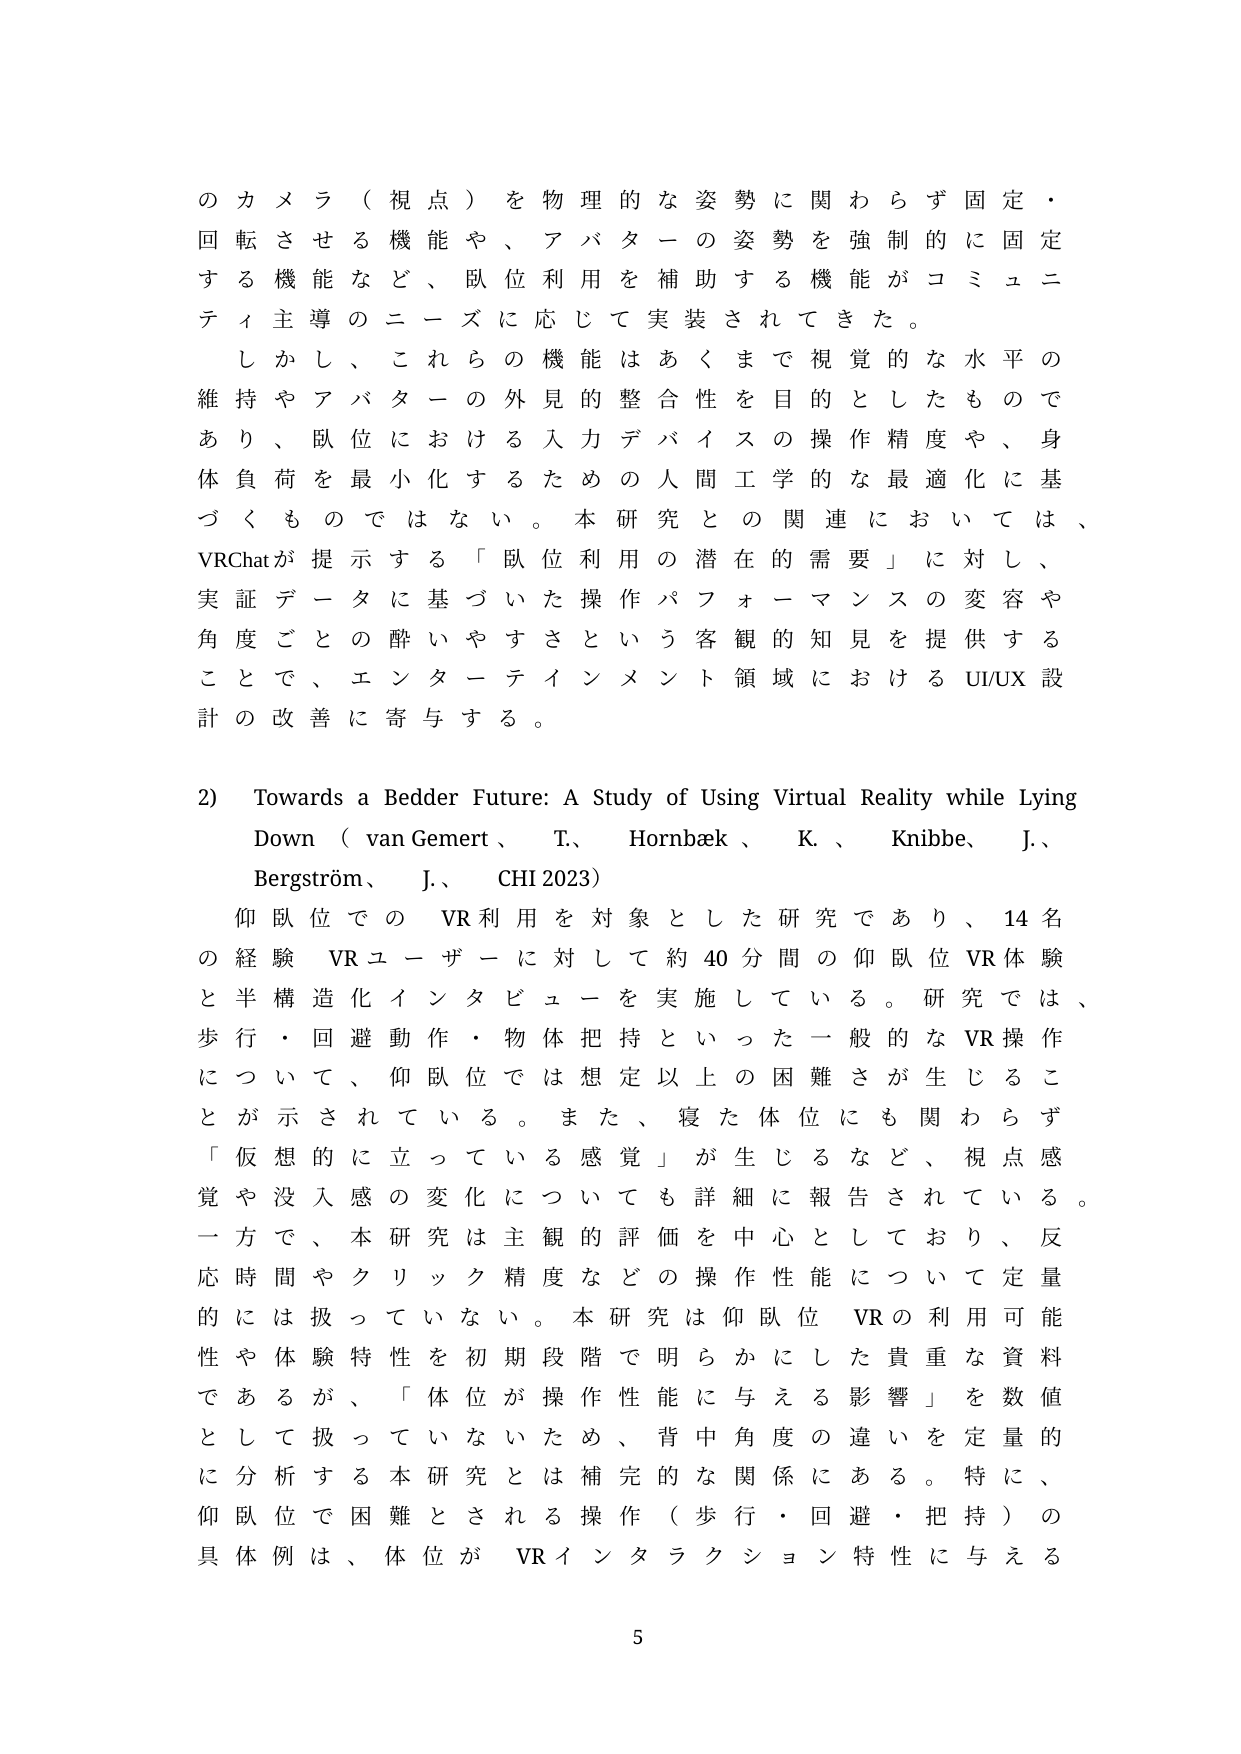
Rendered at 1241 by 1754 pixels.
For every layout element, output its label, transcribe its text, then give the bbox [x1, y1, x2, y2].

list Towards a Bedder Future: A Study of Using Virtual Reality while Lying Down（van Gemert、 T.、 Hornbæk、 K.、 Knibbe、 J.、 Bergström、 J.、 CHI 2023） [197, 777, 1078, 897]
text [197, 897, 1078, 1575]
text しかし、これらの機能はあくまで視覚的な水平の維持やアバターの外見的整合性を目的としたものであり、臥位における入力デバイスの操作精度や、身体負荷を最小化するための人間工学的な最適化に基づくものではない。本研究との関連においては、VRChatが提示する「臥位利用の潜在的需要」に対し、実証データに基づいた操作パフォーマンスの変容や角度ごとの酔いやすさという客観的知見を提供することで、エンターテインメント領域におけるUI/UX設計の改善に寄与する。 [197, 338, 1078, 737]
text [197, 179, 1078, 338]
